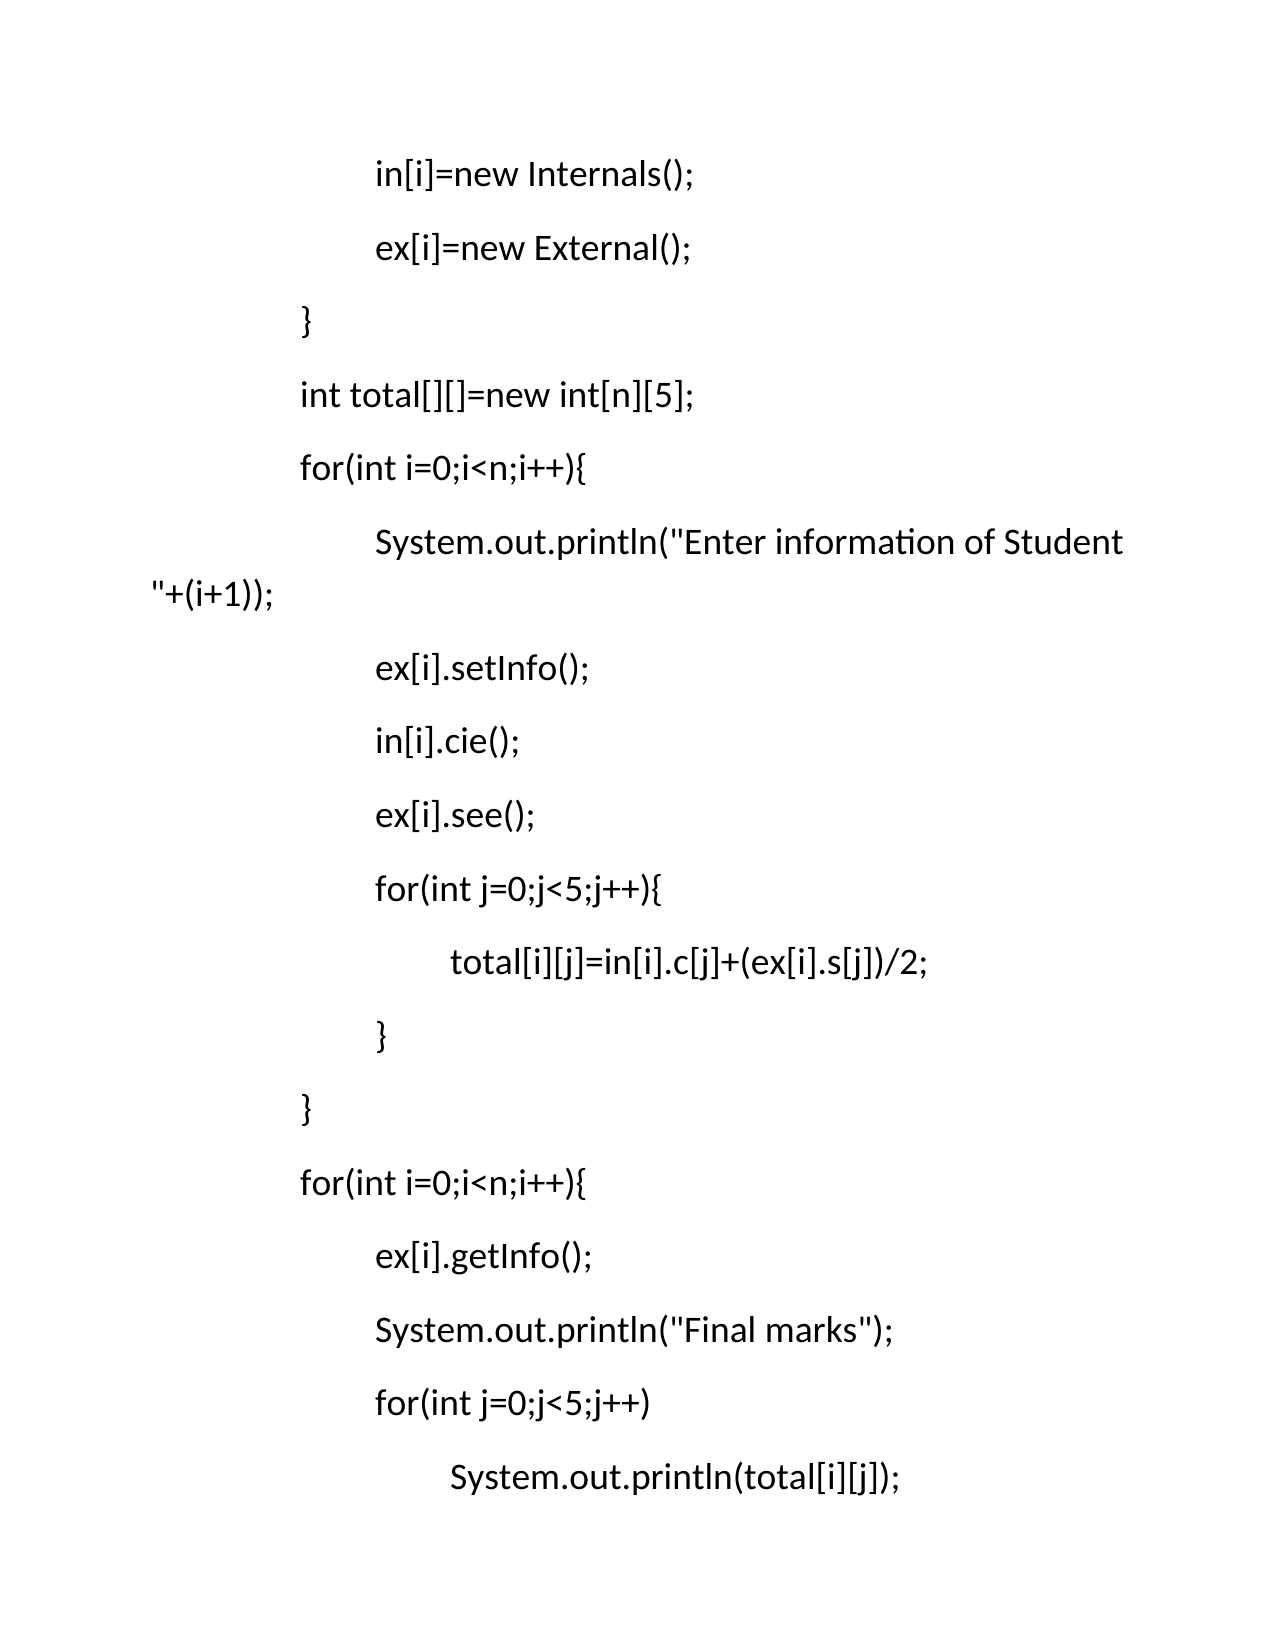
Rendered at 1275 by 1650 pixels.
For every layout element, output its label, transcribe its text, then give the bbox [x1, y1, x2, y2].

text System.out.println("Enter information of Student "+(i+1)); [150, 518, 1125, 616]
text } [150, 297, 1125, 343]
text } [150, 1012, 1125, 1057]
text ex[i].see(); [150, 791, 1125, 837]
text in[i]=new Internals(); [150, 150, 1125, 196]
text ex[i].setInfo(); [150, 644, 1125, 690]
text System.out.println("Final marks"); [150, 1306, 1125, 1352]
text in[i].cie(); [150, 717, 1125, 763]
text for(int j=0;j<5;j++) [150, 1379, 1125, 1425]
text } [150, 1085, 1125, 1131]
text System.out.println(total[i][j]); [150, 1453, 1125, 1499]
text int total[][]=new int[n][5]; [150, 371, 1125, 416]
text ex[i]=new External(); [150, 223, 1125, 269]
text for(int i=0;i<n;i++){ [150, 1159, 1125, 1204]
text for(int i=0;i<n;i++){ [150, 444, 1125, 490]
text ex[i].getInfo(); [150, 1232, 1125, 1278]
text total[i][j]=in[i].c[j]+(ex[i].s[j])/2; [150, 938, 1125, 984]
text for(int j=0;j<5;j++){ [150, 864, 1125, 910]
